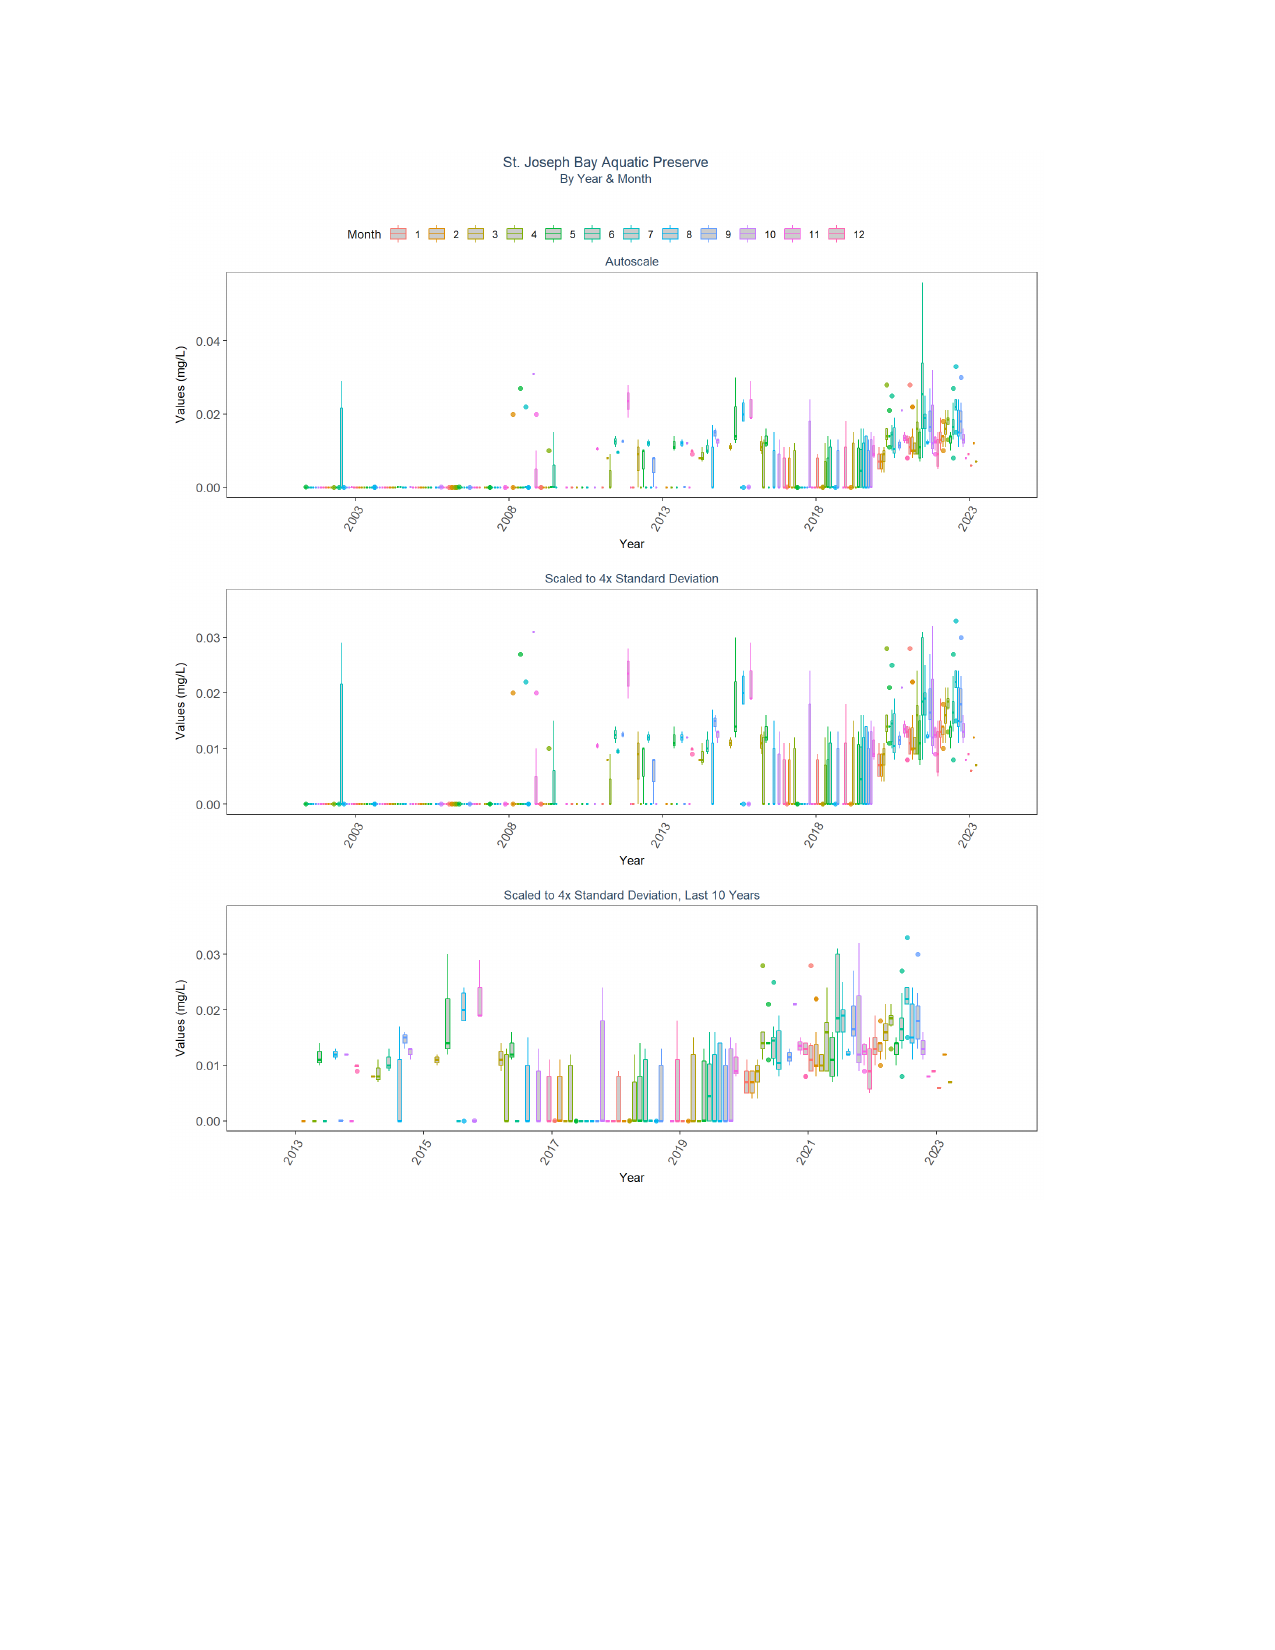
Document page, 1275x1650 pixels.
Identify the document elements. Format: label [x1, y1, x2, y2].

picture [168, 150, 1044, 1200]
